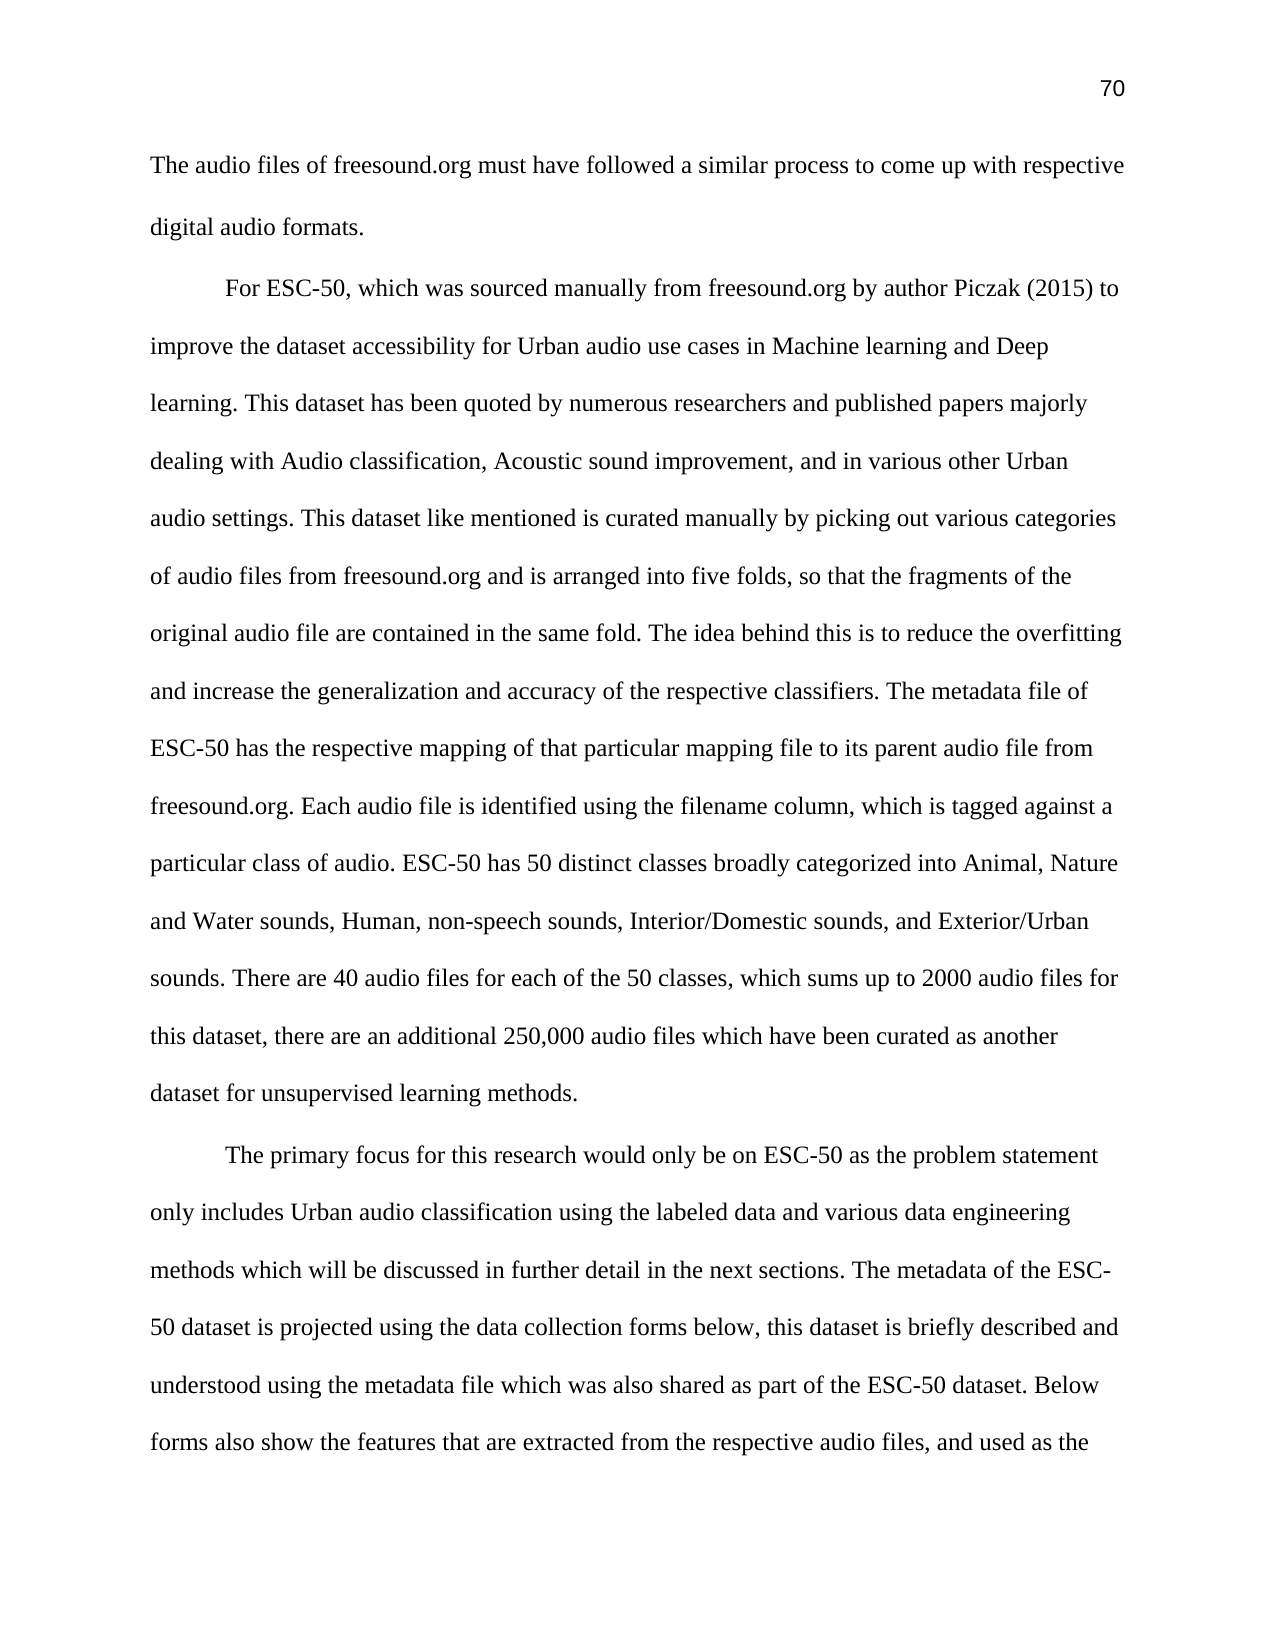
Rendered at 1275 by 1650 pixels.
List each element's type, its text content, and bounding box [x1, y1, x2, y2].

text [150, 1140, 1125, 1456]
text For ESC-50, which was sourced manually from freesound.org by author Piczak (2015) to improve the dataset accessibility for Urban audio use cases in Machine learning and Deep learning. This dataset has been quoted by numerous researchers and published papers majorly dealing with Audio classification, Acoustic sound improvement, and in various other Urban audio settings. This dataset like mentioned is curated manually by picking out various categories of audio files from freesound.org and is arranged into five folds, so that the fragments of the original audio file are contained in the same fold. The idea behind this is to reduce the overfitting and increase the generalization and accuracy of the respective classifiers. The metadata file of ESC-50 has the respective mapping of that particular mapping file to its parent audio file from freesound.org. Each audio file is identified using the filename column, which is tagged against a particular class of audio. ESC-50 has 50 distinct classes broadly categorized into Animal, Nature and Water sounds, Human, non-speech sounds, Interior/Domestic sounds, and Exterior/Urban sounds. There are 40 audio files for each of the 50 classes, which sums up to 2000 audio files for this dataset, there are an additional 250,000 audio files which have been curated as another dataset for unsupervised learning methods. [150, 273, 1125, 1107]
text digital audio formats. [150, 212, 1125, 240]
text The audio files of freesound.org must have followed a similar process to come up with respective [150, 150, 1125, 179]
